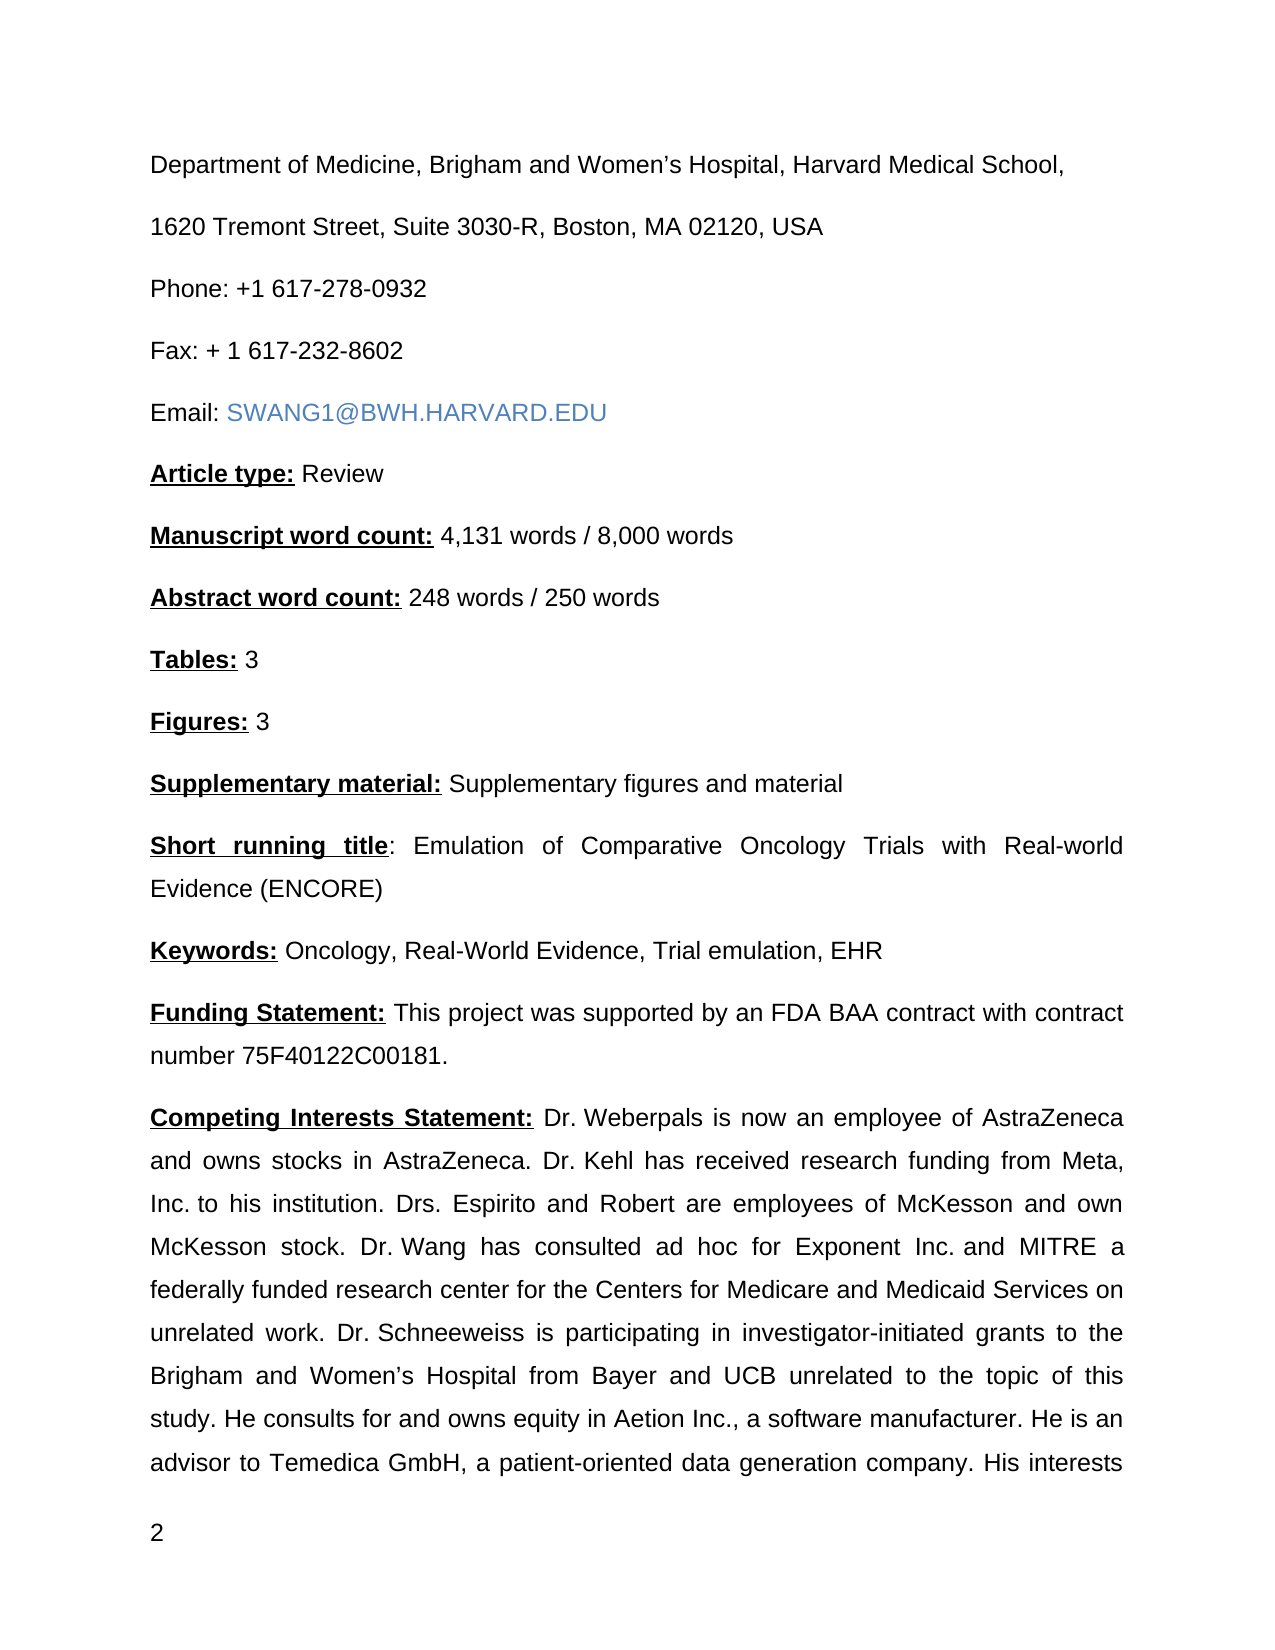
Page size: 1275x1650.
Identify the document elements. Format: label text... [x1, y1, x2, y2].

text Fax: + 1 617-232-8602 [150, 336, 1125, 364]
text Abstract word count: 248 words / 250 words [150, 583, 1125, 612]
text Phone: +1 617-278-0932 [150, 274, 1125, 302]
text Email: SWANG1@BWH.HARVARD.EDU [150, 397, 1125, 426]
text Figures: 3 [150, 707, 1125, 736]
text Keywords: Oncology, Real-World Evidence, Trial emulation, EHR [150, 936, 1125, 964]
text 1620 Tremont Street, Suite 3030-R, Boston, MA 02120, USA [150, 212, 1125, 241]
text Tables: 3 [150, 645, 1125, 674]
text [150, 1102, 1125, 1476]
text Article type: Review [150, 459, 1125, 488]
text Department of Medicine, Brigham and Women’s Hospital, Harvard Medical School, [150, 150, 1125, 179]
text Supplementary material: Supplementary figures and material [150, 769, 1125, 797]
text Short running title: Emulation of Comparative Oncology Trials with Real-world Evidence (ENCORE) [150, 831, 1125, 902]
text Funding Statement: This project was supported by an FDA BAA contract with contract number 75F40122C00181. [150, 997, 1125, 1069]
text Manuscript word count: 4,131 words / 8,000 words [150, 521, 1125, 550]
